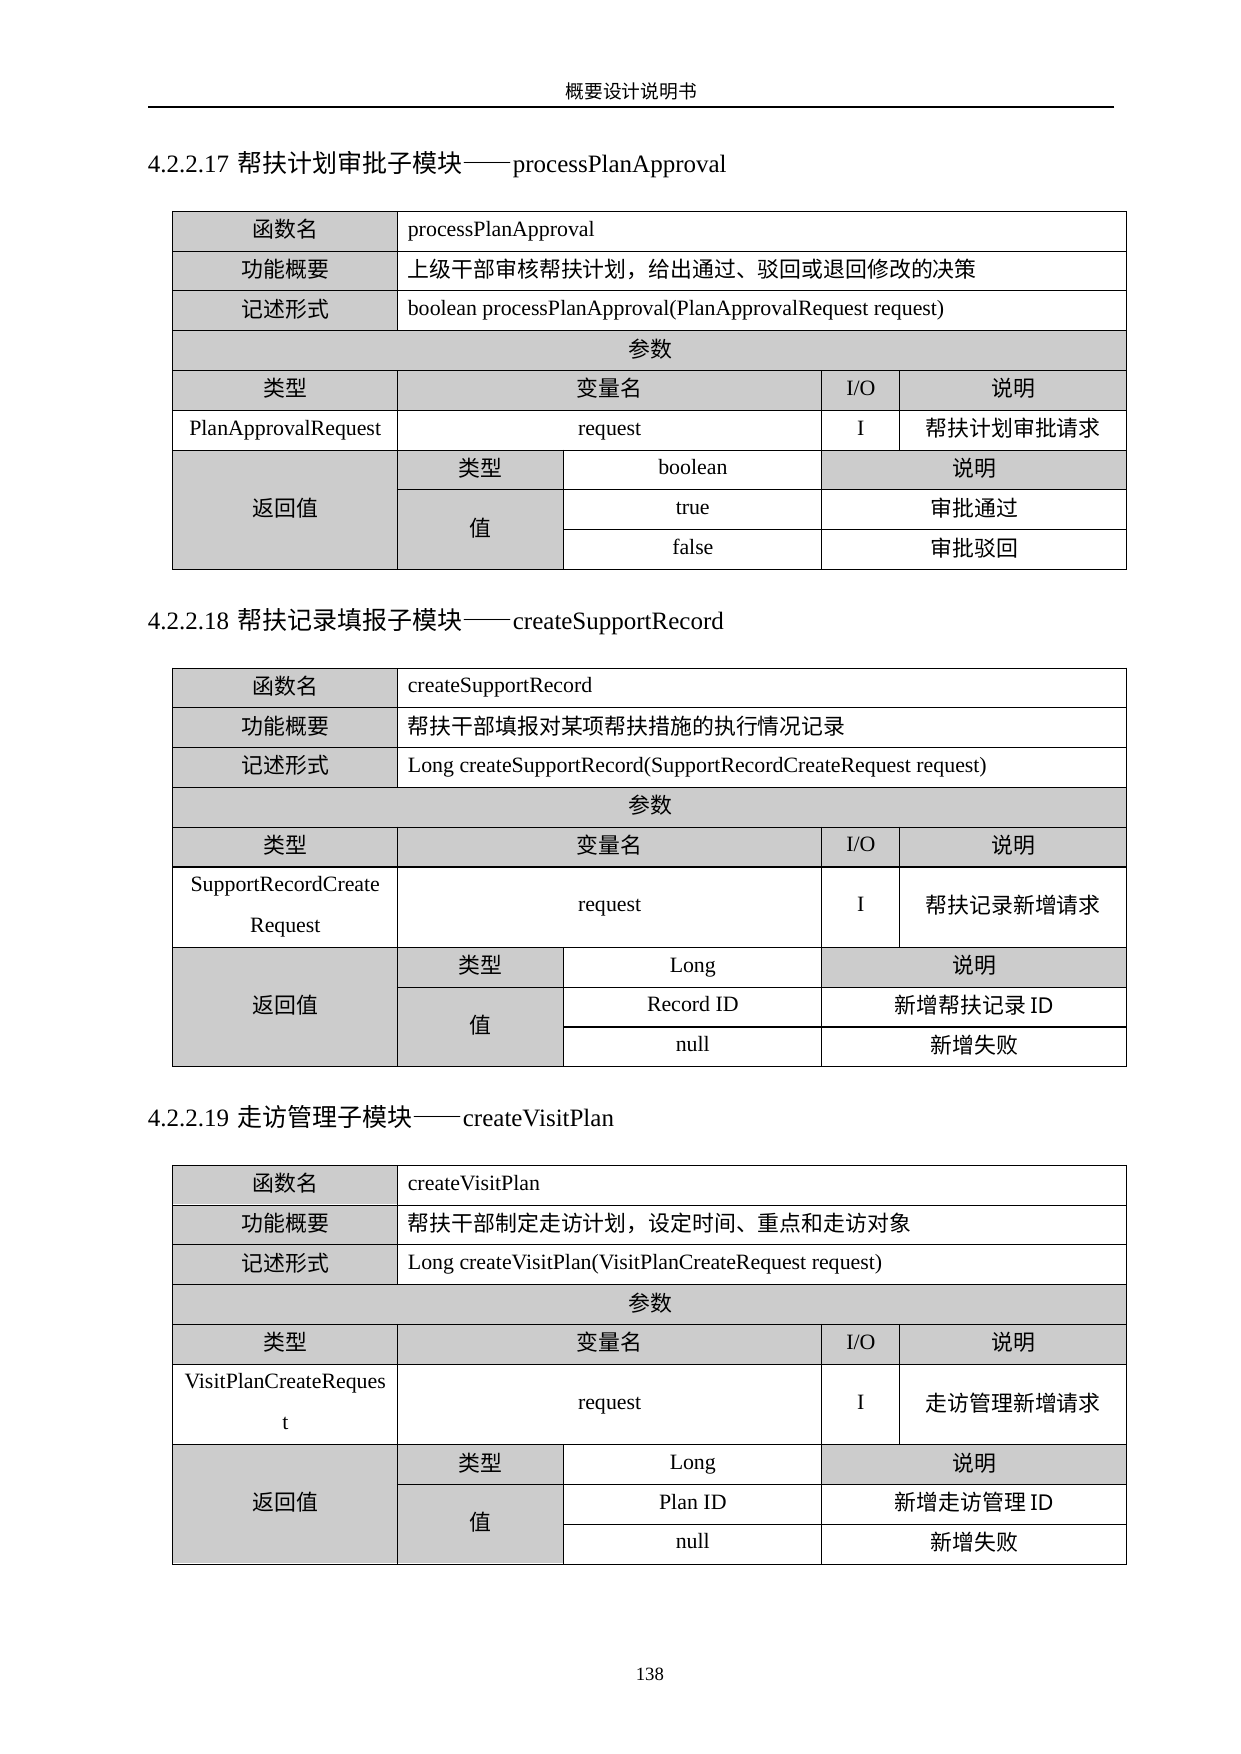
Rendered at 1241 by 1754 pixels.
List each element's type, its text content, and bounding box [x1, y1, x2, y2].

table_cell 功能概要 [173, 1206, 397, 1244]
table_cell true [564, 490, 821, 529]
table_header 函数名 [173, 669, 397, 707]
table_cell Long createVisitPlan(VisitPlanCreateRequest request) [398, 1245, 1126, 1284]
table_header processPlanApproval [398, 212, 1126, 251]
table_cell I [822, 411, 899, 449]
table_cell boolean [564, 451, 821, 489]
table_cell 参数 [173, 788, 1126, 827]
table_cell SupportRecordCreateRequest [173, 868, 397, 947]
table_cell 返回值 [173, 948, 397, 1066]
table_header 函数名 [173, 212, 397, 251]
table_cell 记述形式 [173, 291, 397, 330]
table_header 函数名 [173, 1166, 397, 1204]
table_cell 帮扶干部制定走访计划，设定时间、重点和走访对象 [398, 1206, 1126, 1244]
table_cell 类型 [398, 451, 563, 489]
table_cell Long [564, 1445, 821, 1484]
table_cell 返回值 [173, 1445, 397, 1563]
table_header createSupportRecord [398, 669, 1126, 707]
table_cell 功能概要 [173, 708, 397, 747]
table_cell PlanApprovalRequest [173, 411, 397, 449]
table_cell Long [564, 948, 821, 987]
table_cell I/O [822, 1325, 899, 1364]
table_cell 功能概要 [173, 252, 397, 290]
table_cell 新增失败 [822, 1028, 1126, 1066]
table_cell I/O [822, 828, 899, 866]
table_cell 新增帮扶记录ID [822, 988, 1126, 1026]
table_cell I [822, 868, 899, 947]
table_cell request [398, 868, 821, 947]
table_cell null [564, 1525, 821, 1563]
table_cell 新增走访管理ID [822, 1485, 1126, 1524]
table_cell 说明 [822, 1445, 1126, 1484]
table_cell 说明 [900, 1325, 1126, 1364]
table_cell 参数 [173, 331, 1126, 370]
table_cell 记述形式 [173, 1245, 397, 1284]
table_cell 帮扶计划审批请求 [900, 411, 1126, 449]
table_cell 走访管理新增请求 [900, 1365, 1126, 1444]
subtitle 帮扶计划审批子模块——processPlanApproval [148, 129, 1152, 194]
table_cell null [564, 1028, 821, 1066]
table_cell request [398, 411, 821, 449]
table_cell Long createSupportRecord(SupportRecordCreateRequest request) [398, 748, 1126, 787]
table_cell 上级干部审核帮扶计划，给出通过、驳回或退回修改的决策 [398, 252, 1126, 290]
subtitle 走访管理子模块——createVisitPlan [148, 1083, 1152, 1148]
subtitle 帮扶记录填报子模块——createSupportRecord [148, 586, 1152, 651]
table_cell I [822, 1365, 899, 1444]
table_cell 记述形式 [173, 748, 397, 787]
table_cell I/O [822, 371, 899, 410]
table_cell 类型 [173, 1325, 397, 1364]
table_cell 说明 [900, 371, 1126, 410]
table_cell false [564, 530, 821, 569]
table_cell 类型 [398, 948, 563, 987]
table_cell 值 [398, 988, 563, 1066]
table_cell Plan ID [564, 1485, 821, 1524]
table_cell 新增失败 [822, 1525, 1126, 1563]
table_cell 返回值 [173, 451, 397, 569]
table_cell 变量名 [398, 371, 821, 410]
table_cell 说明 [900, 828, 1126, 866]
table_cell 值 [398, 1485, 563, 1563]
table_cell 审批通过 [822, 490, 1126, 529]
table_cell boolean processPlanApproval(PlanApprovalRequest request) [398, 291, 1126, 330]
table_cell Record ID [564, 988, 821, 1026]
table_cell 类型 [173, 828, 397, 866]
table_cell 帮扶干部填报对某项帮扶措施的执行情况记录 [398, 708, 1126, 747]
table_cell VisitPlanCreateRequest [173, 1365, 397, 1444]
table_cell request [398, 1365, 821, 1444]
table_cell 类型 [173, 371, 397, 410]
table_cell 变量名 [398, 1325, 821, 1364]
table_cell 值 [398, 490, 563, 569]
table_cell 说明 [822, 948, 1126, 987]
table_cell 说明 [822, 451, 1126, 489]
table_cell 帮扶记录新增请求 [900, 868, 1126, 947]
table_cell 审批驳回 [822, 530, 1126, 569]
table_cell 参数 [173, 1285, 1126, 1324]
table_cell 变量名 [398, 828, 821, 866]
table_header createVisitPlan [398, 1166, 1126, 1204]
table_cell 类型 [398, 1445, 563, 1484]
